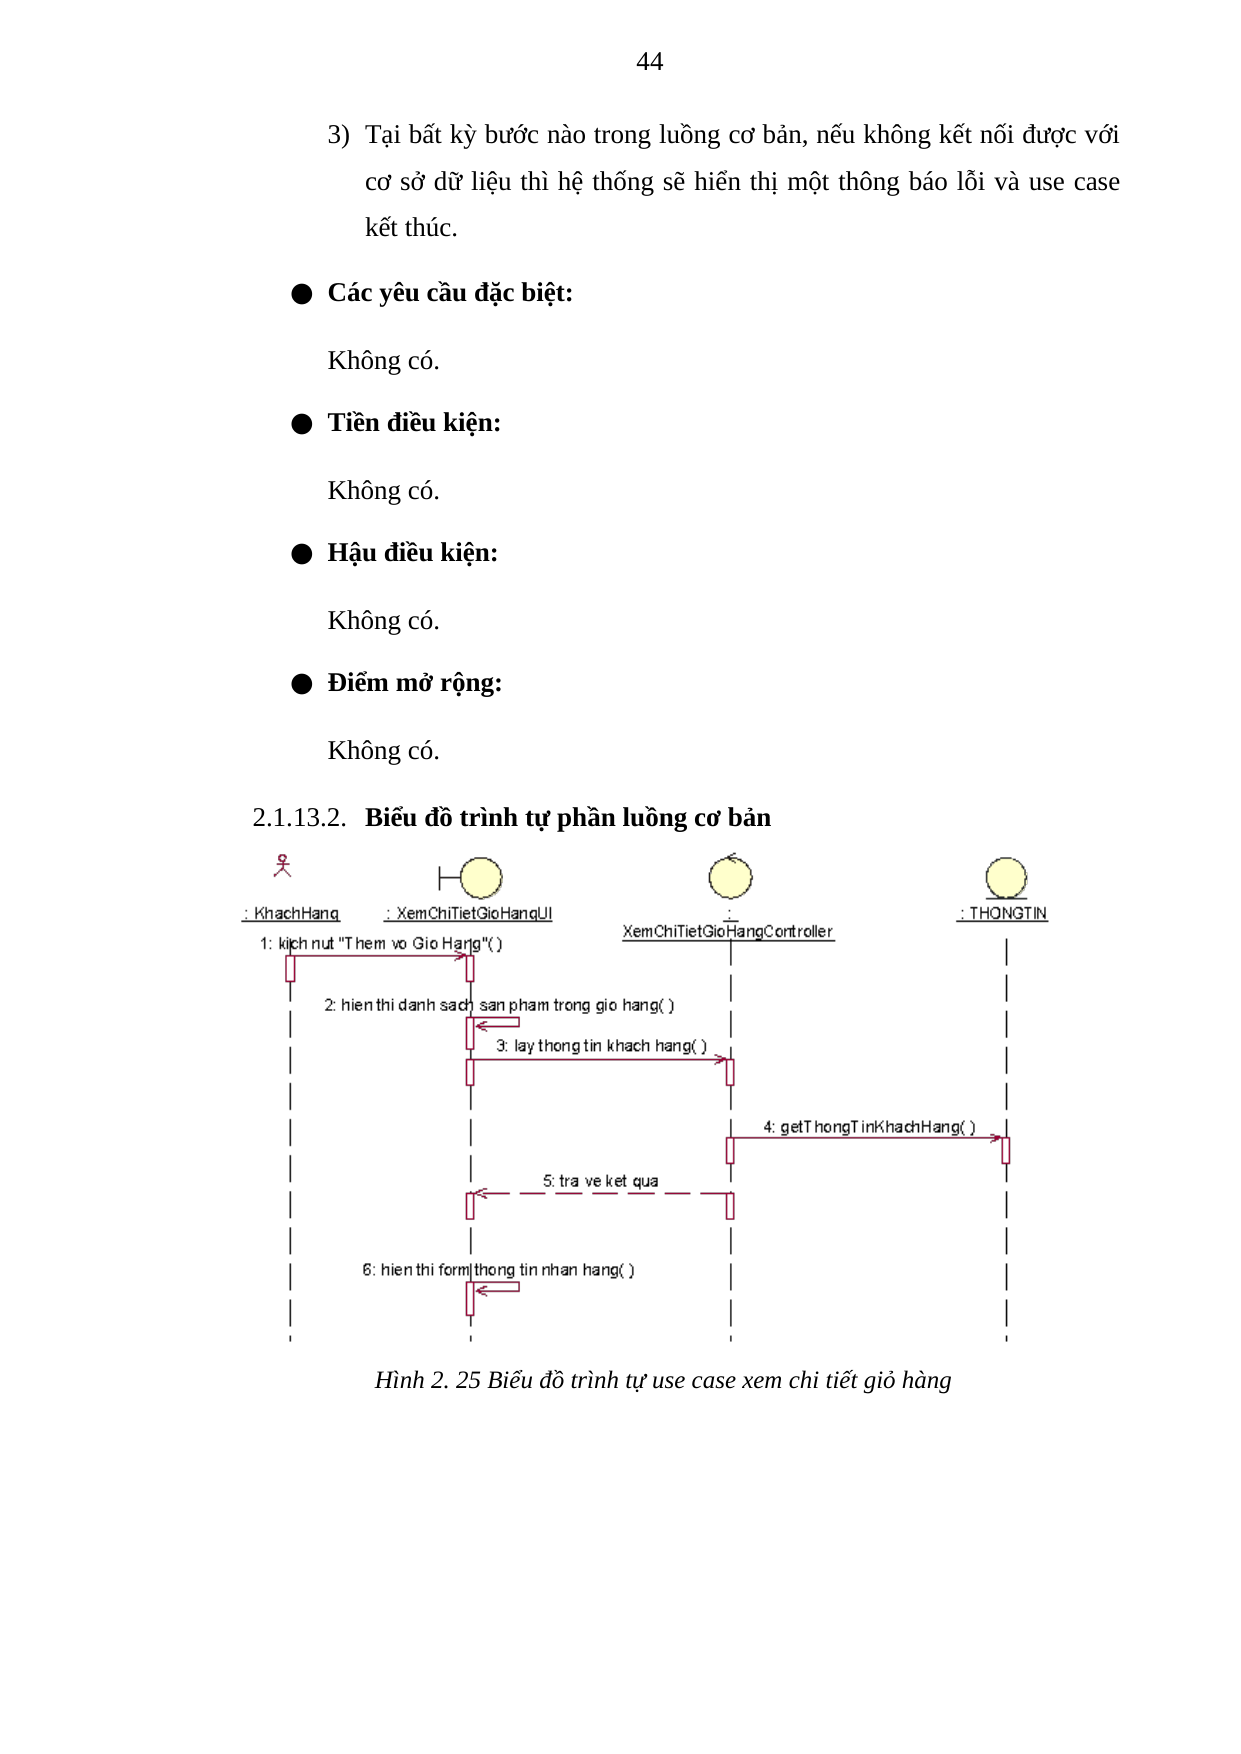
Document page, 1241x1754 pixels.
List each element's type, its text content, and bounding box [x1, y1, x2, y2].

text Không có. [252, 604, 1122, 635]
list Các yêu cầu đặc biệt: [290, 261, 1122, 317]
text Không có. [252, 474, 1122, 505]
list Tiền điều kiện: [290, 391, 1122, 447]
text Không có. [252, 344, 1122, 376]
list Biểu đồ trình tự phần luồng cơ bản [252, 802, 1122, 833]
list Điểm mở rộng: [290, 651, 1122, 706]
list Hậu điều kiện: [290, 521, 1122, 576]
text Hình 2. 25 Biểu đồ trình tự use case xem chi tiết giỏ hàng [207, 1365, 1122, 1393]
list Tại bất kỳ bước nào trong luồng cơ bản, nếu không kết nối được với cơ sở dữ liệu thì hệ thống sẽ hiển thị một thông báo lỗi và use case kết thúc. [327, 118, 1122, 243]
text Không có. [252, 734, 1122, 765]
picture [230, 848, 1070, 1350]
